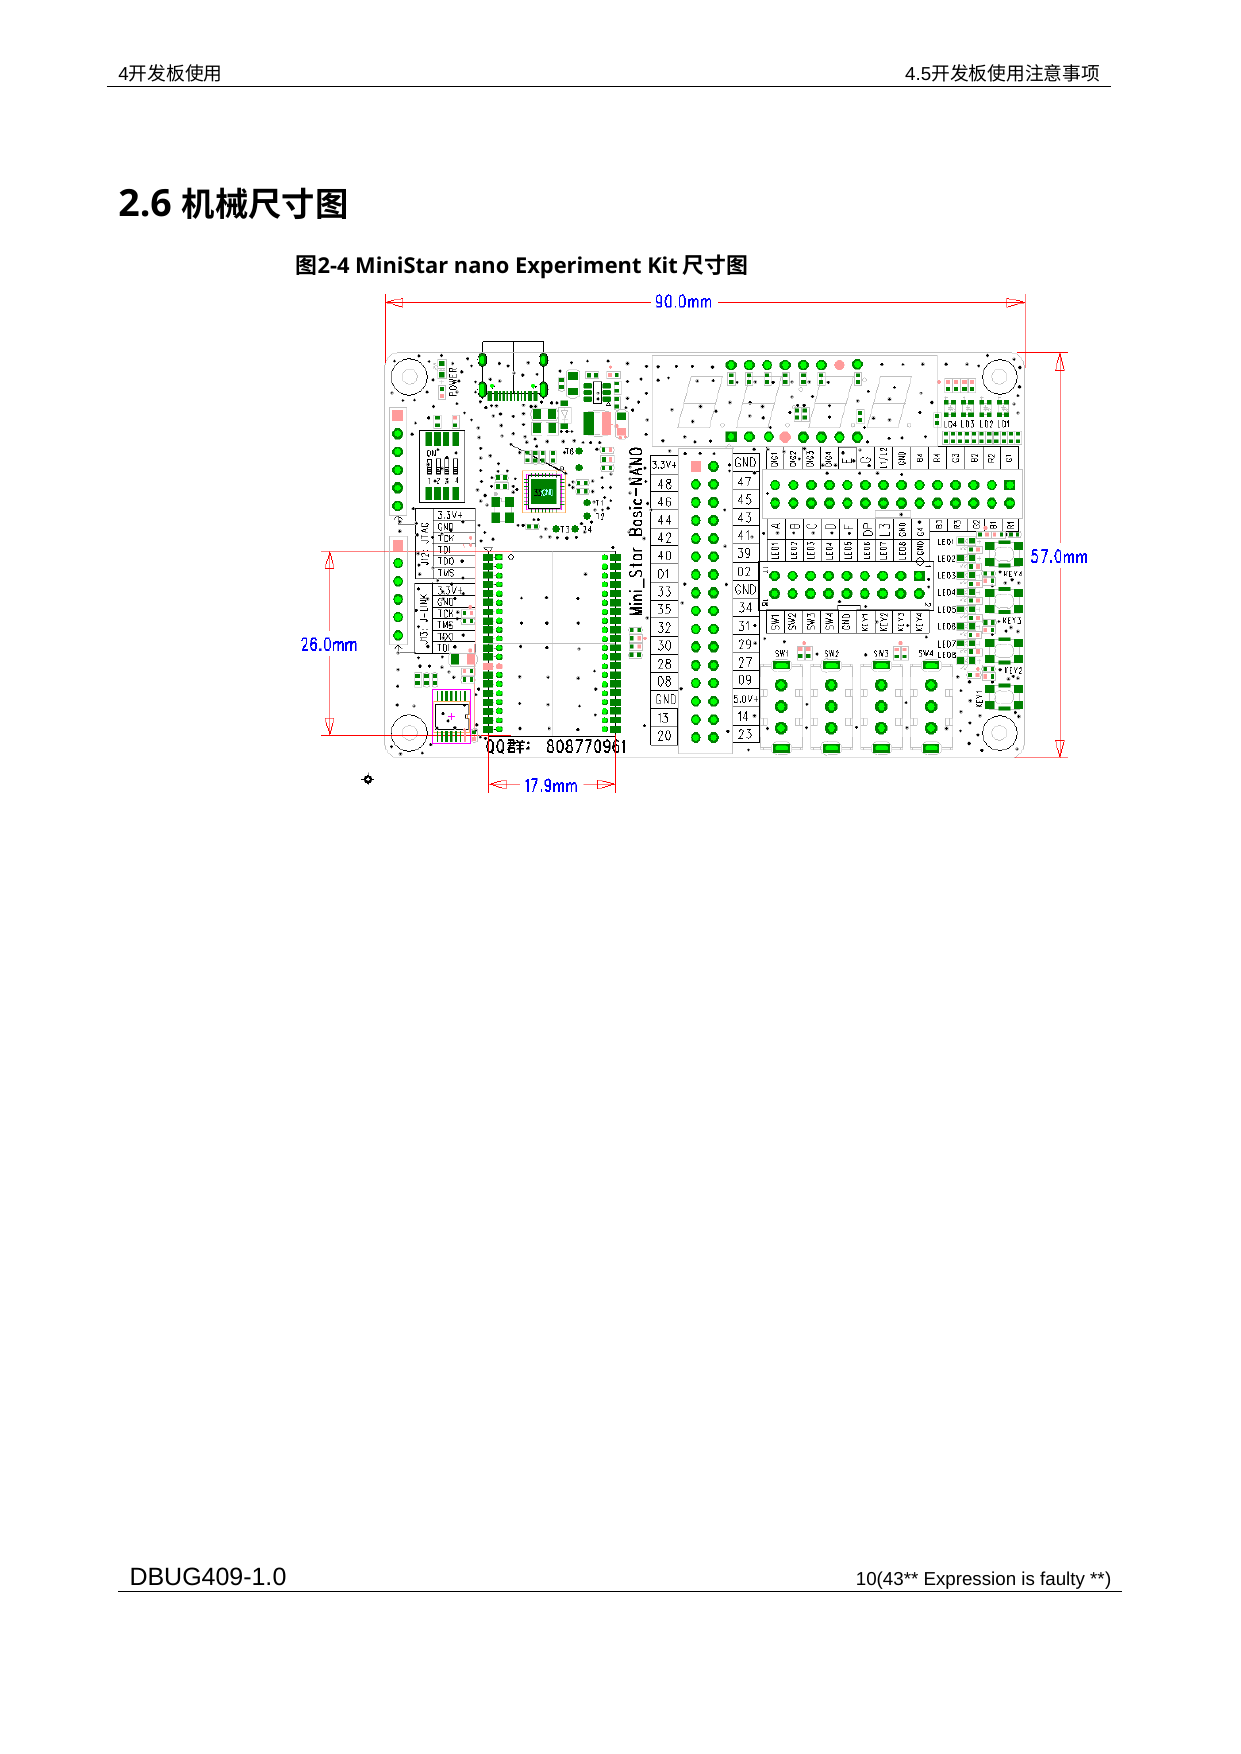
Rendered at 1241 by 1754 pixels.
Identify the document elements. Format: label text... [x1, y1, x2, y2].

picture [295, 288, 1091, 800]
subtitle 机械尺寸图 [118, 170, 1122, 235]
